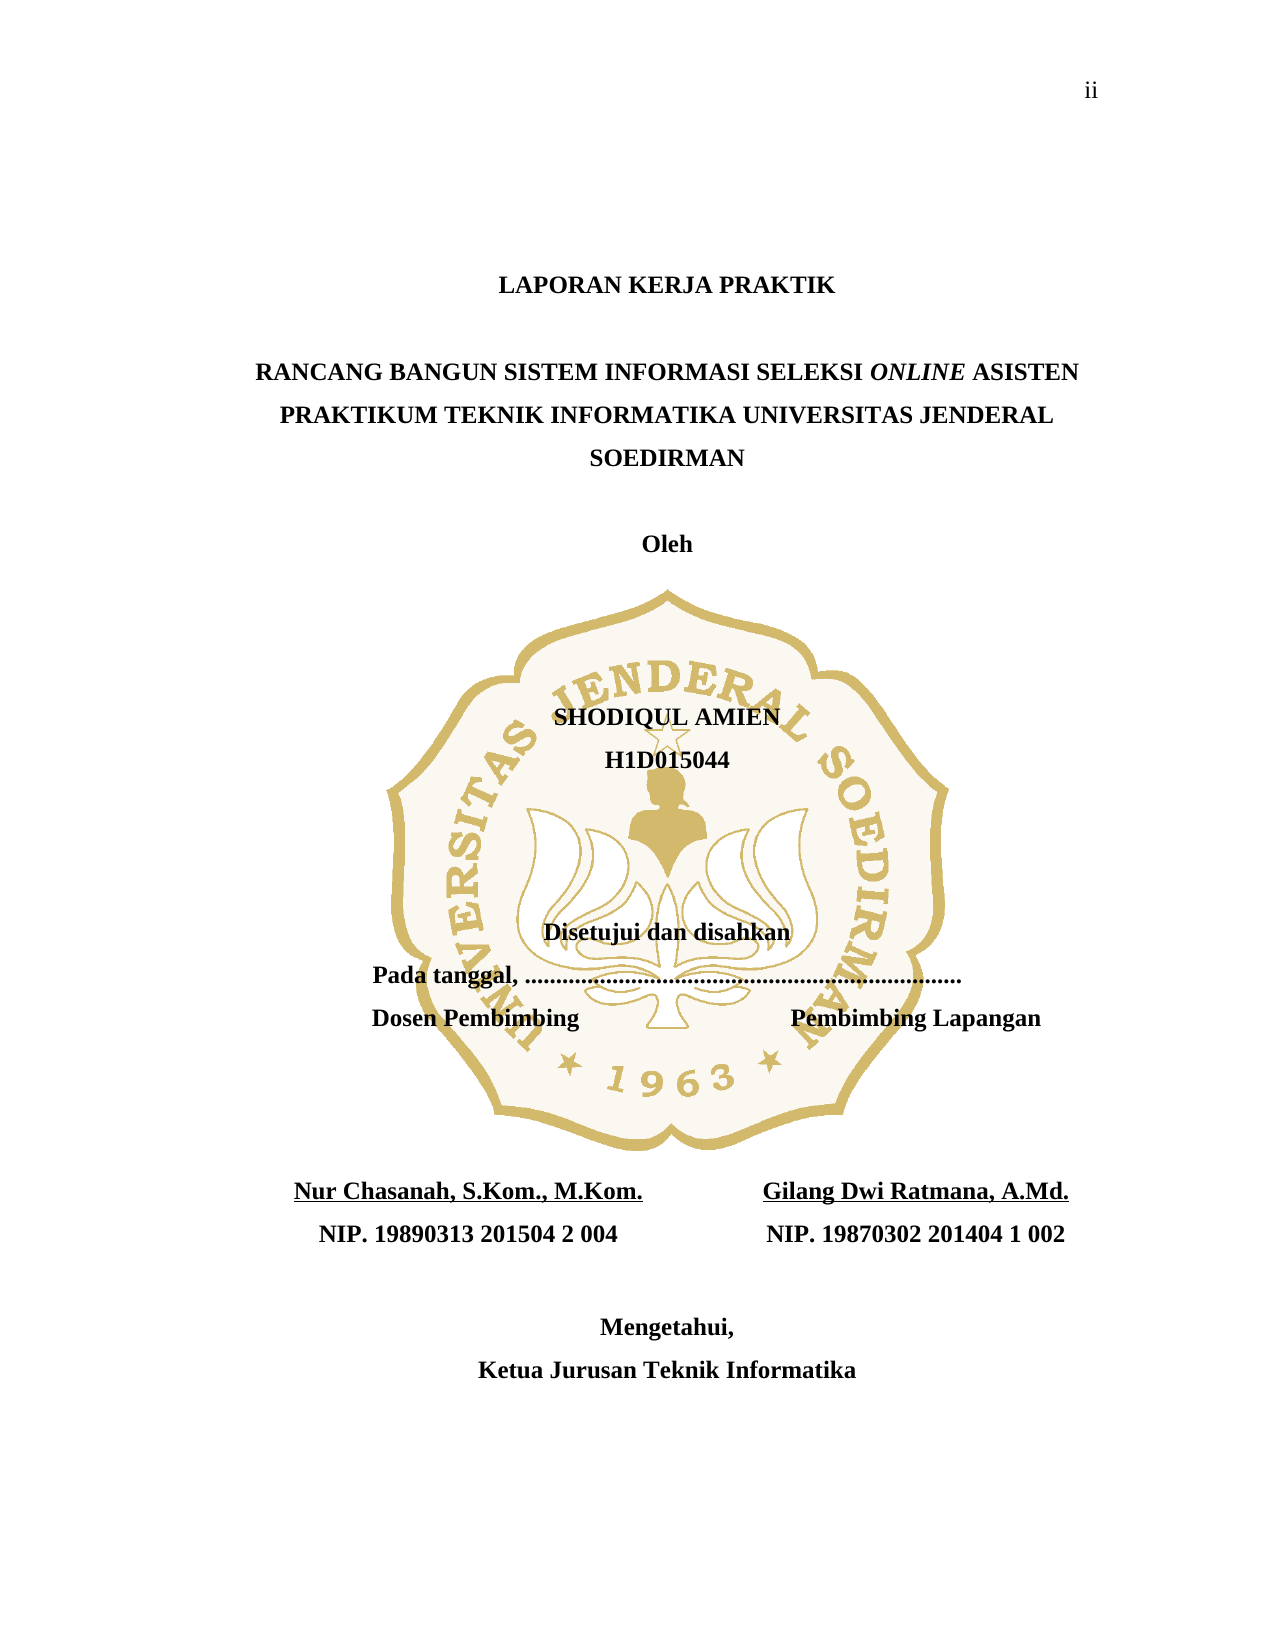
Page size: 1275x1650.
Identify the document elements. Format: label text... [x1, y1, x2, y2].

table_header Dosen Pembimbing Nur Chasanah, S.Kom., M.Kom. NIP. 19890313 201504 2 004 [236, 1004, 667, 1262]
text Ketua Jurusan Teknik Informatika [236, 1356, 1098, 1384]
text H1D015044 [236, 745, 1098, 773]
text Oleh [236, 529, 1098, 558]
text SHODIQUL AMIEN [236, 702, 1098, 730]
text Mengetahui, [236, 1312, 1098, 1341]
table_header Pembimbing Lapangan Gilang Dwi Ratmana, A.Md. NIP. 19870302 201404 1 002 [667, 1004, 1098, 1262]
text RANCANG BANGUN SISTEM INFORMASI SELEKSI ONLINE ASISTEN PRAKTIKUM TEKNIK INFORMATIKA UNIVERSITAS JENDERAL SOEDIRMAN [236, 357, 1098, 472]
text Pada tanggal, ...................................................................... [236, 960, 1098, 989]
text Disetujui dan disahkan [236, 917, 1098, 946]
subtitle LAPORAN KERJA PRAKTIK [236, 270, 1098, 299]
